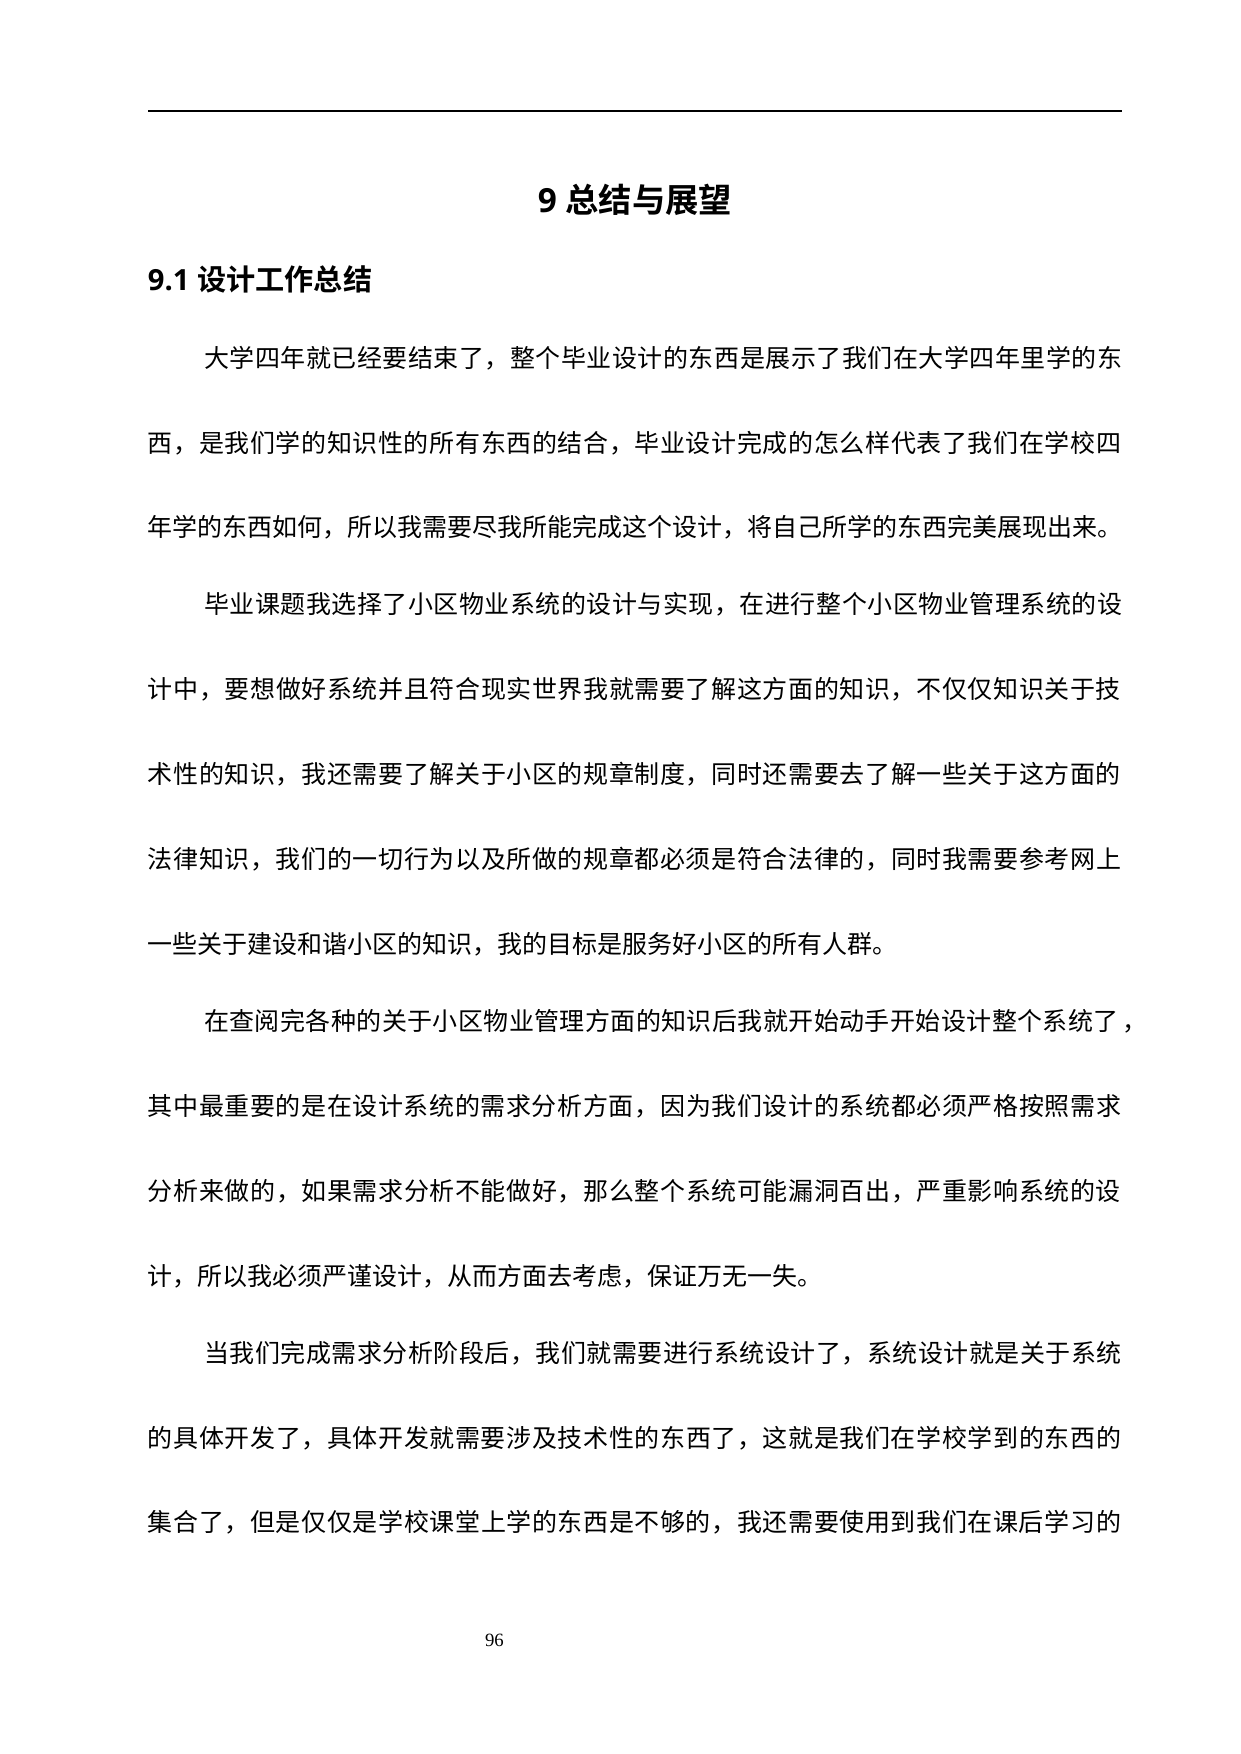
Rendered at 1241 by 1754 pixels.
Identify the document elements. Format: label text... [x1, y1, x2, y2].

text 9 总结与展望 [148, 164, 1122, 232]
text 在查阅完各种的关于小区物业管理方面的知识后我就开始动手开始设计整个系统了，其中最重要的是在设计系统的需求分析方面，因为我们设计的系统都必须严格按照需求分析来做的，如果需求分析不能做好，那么整个系统可能漏洞百出，严重影响系统的设计，所以我必须严谨设计，从而方面去考虑，保证万无一失。 [148, 986, 1122, 1308]
text 毕业课题我选择了小区物业系统的设计与实现，在进行整个小区物业管理系统的设计中，要想做好系统并且符合现实世界我就需要了解这方面的知识，不仅仅知识关于技术性的知识，我还需要了解关于小区的规章制度，同时还需要去了解一些关于这方面的法律知识，我们的一切行为以及所做的规章都必须是符合法律的，同时我需要参考网上一些关于建设和谐小区的知识，我的目标是服务好小区的所有人群。 [148, 569, 1122, 977]
text 大学四年就已经要结束了，整个毕业设计的东西是展示了我们在大学四年里学的东西，是我们学的知识性的所有东西的结合，毕业设计完成的怎么样代表了我们在学校四年学的东西如何，所以我需要尽我所能完成这个设计，将自己所学的东西完美展现出来。 [148, 322, 1122, 560]
subtitle 9.1 设计工作总结 [148, 244, 1122, 312]
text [148, 1317, 1122, 1555]
